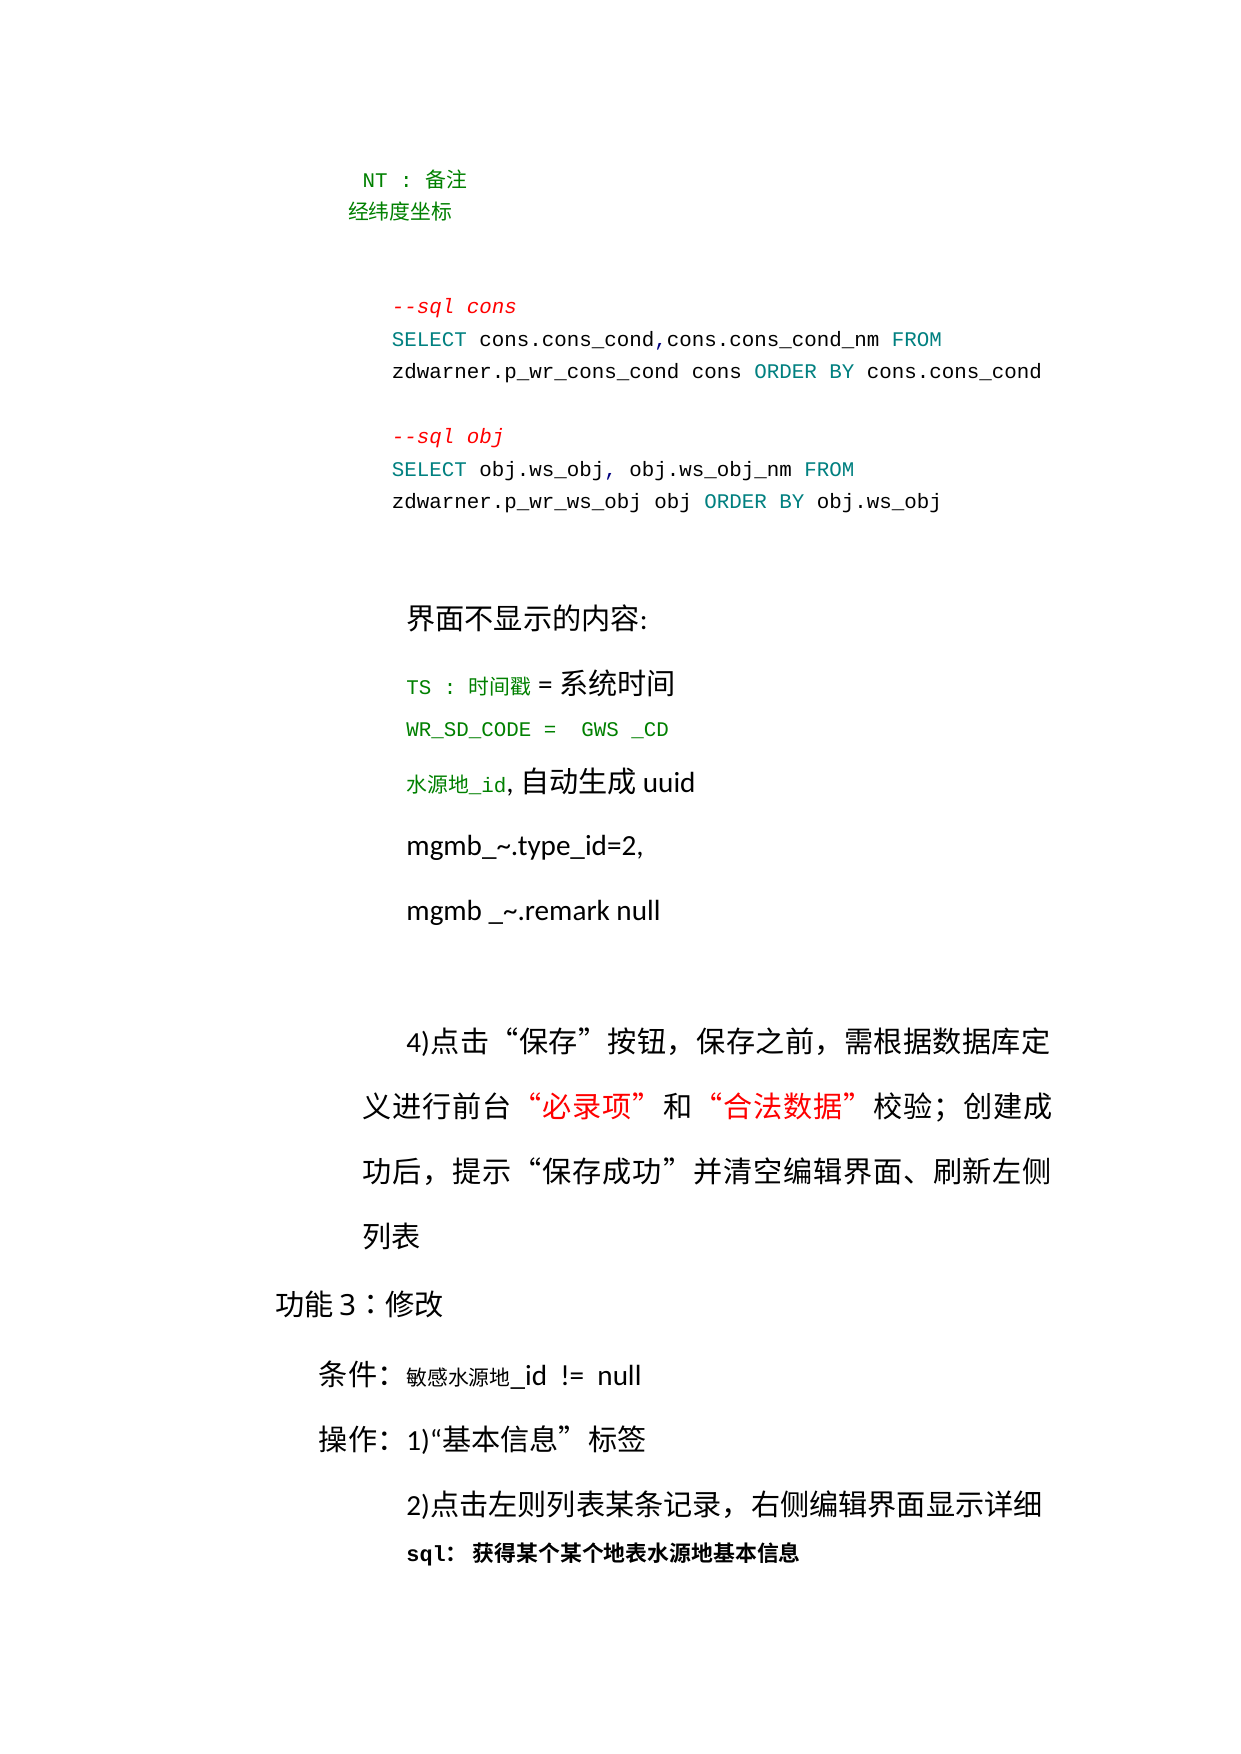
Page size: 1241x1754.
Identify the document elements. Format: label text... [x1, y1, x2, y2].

text sql： 获得某个某个地表水源地基本信息 [362, 1535, 1053, 1568]
text 水源地_id, 自动生成uuid [406, 747, 1053, 812]
text 条件：敏感水源地_id != null [275, 1340, 1053, 1405]
subtitle 功能3：修改 [275, 1271, 1053, 1336]
text --sql cons [392, 292, 1053, 324]
text mgmb_~.type_id=2, [362, 812, 1053, 877]
text WR_SD_CODE = GWS _CD [362, 714, 1053, 747]
text mgmb _~.remark null [362, 877, 1053, 942]
text 界面不显示的内容: [362, 584, 1053, 649]
text 2)点击左则列表某条记录，右侧编辑界面显示详细 [362, 1470, 1053, 1535]
text 4)点击“保存”按钮，保存之前，需根据数据库定义进行前台“必录项”和“合法数据”校验；创建成功后，提示“保存成功”并清空编辑界面、刷新左侧列表 [362, 1007, 1053, 1267]
text 操作：1)“基本信息”标签 [275, 1405, 1053, 1470]
text SELECT obj.ws_obj, obj.ws_obj_nm FROM zdwarner.p_wr_ws_obj obj ORDER BY obj.ws_obj [392, 454, 1053, 519]
text SELECT cons.cons_cond,cons.cons_cond_nm FROM zdwarner.p_wr_cons_cond cons ORDER BY cons.cons_cond [392, 324, 1053, 389]
text --sql obj [392, 422, 1053, 454]
text NT : 备注 [333, 162, 1053, 194]
text 经纬度坐标 [304, 194, 1053, 227]
text TS : 时间戳 = 系统时间 [392, 649, 1053, 714]
